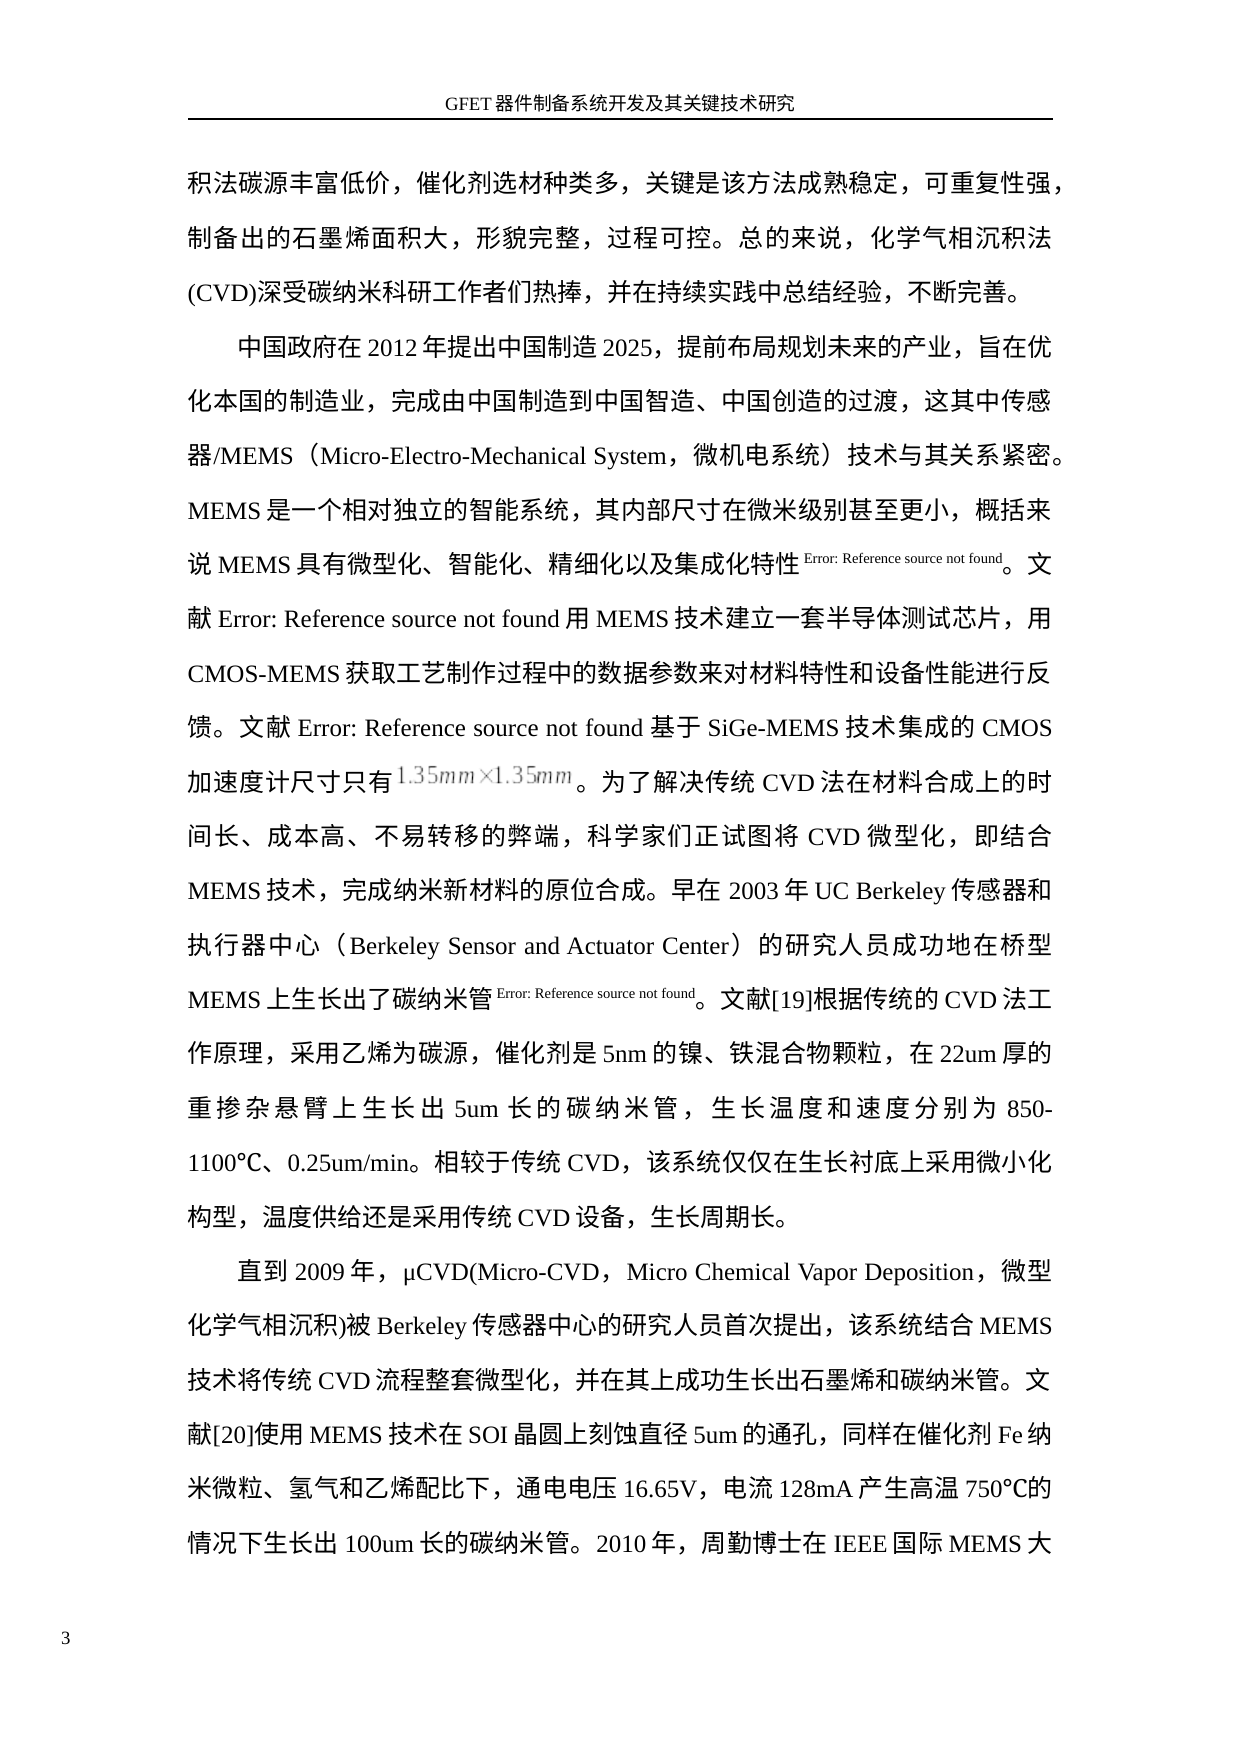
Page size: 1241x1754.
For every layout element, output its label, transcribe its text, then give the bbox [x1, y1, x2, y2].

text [187, 164, 1053, 309]
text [187, 1251, 1053, 1559]
